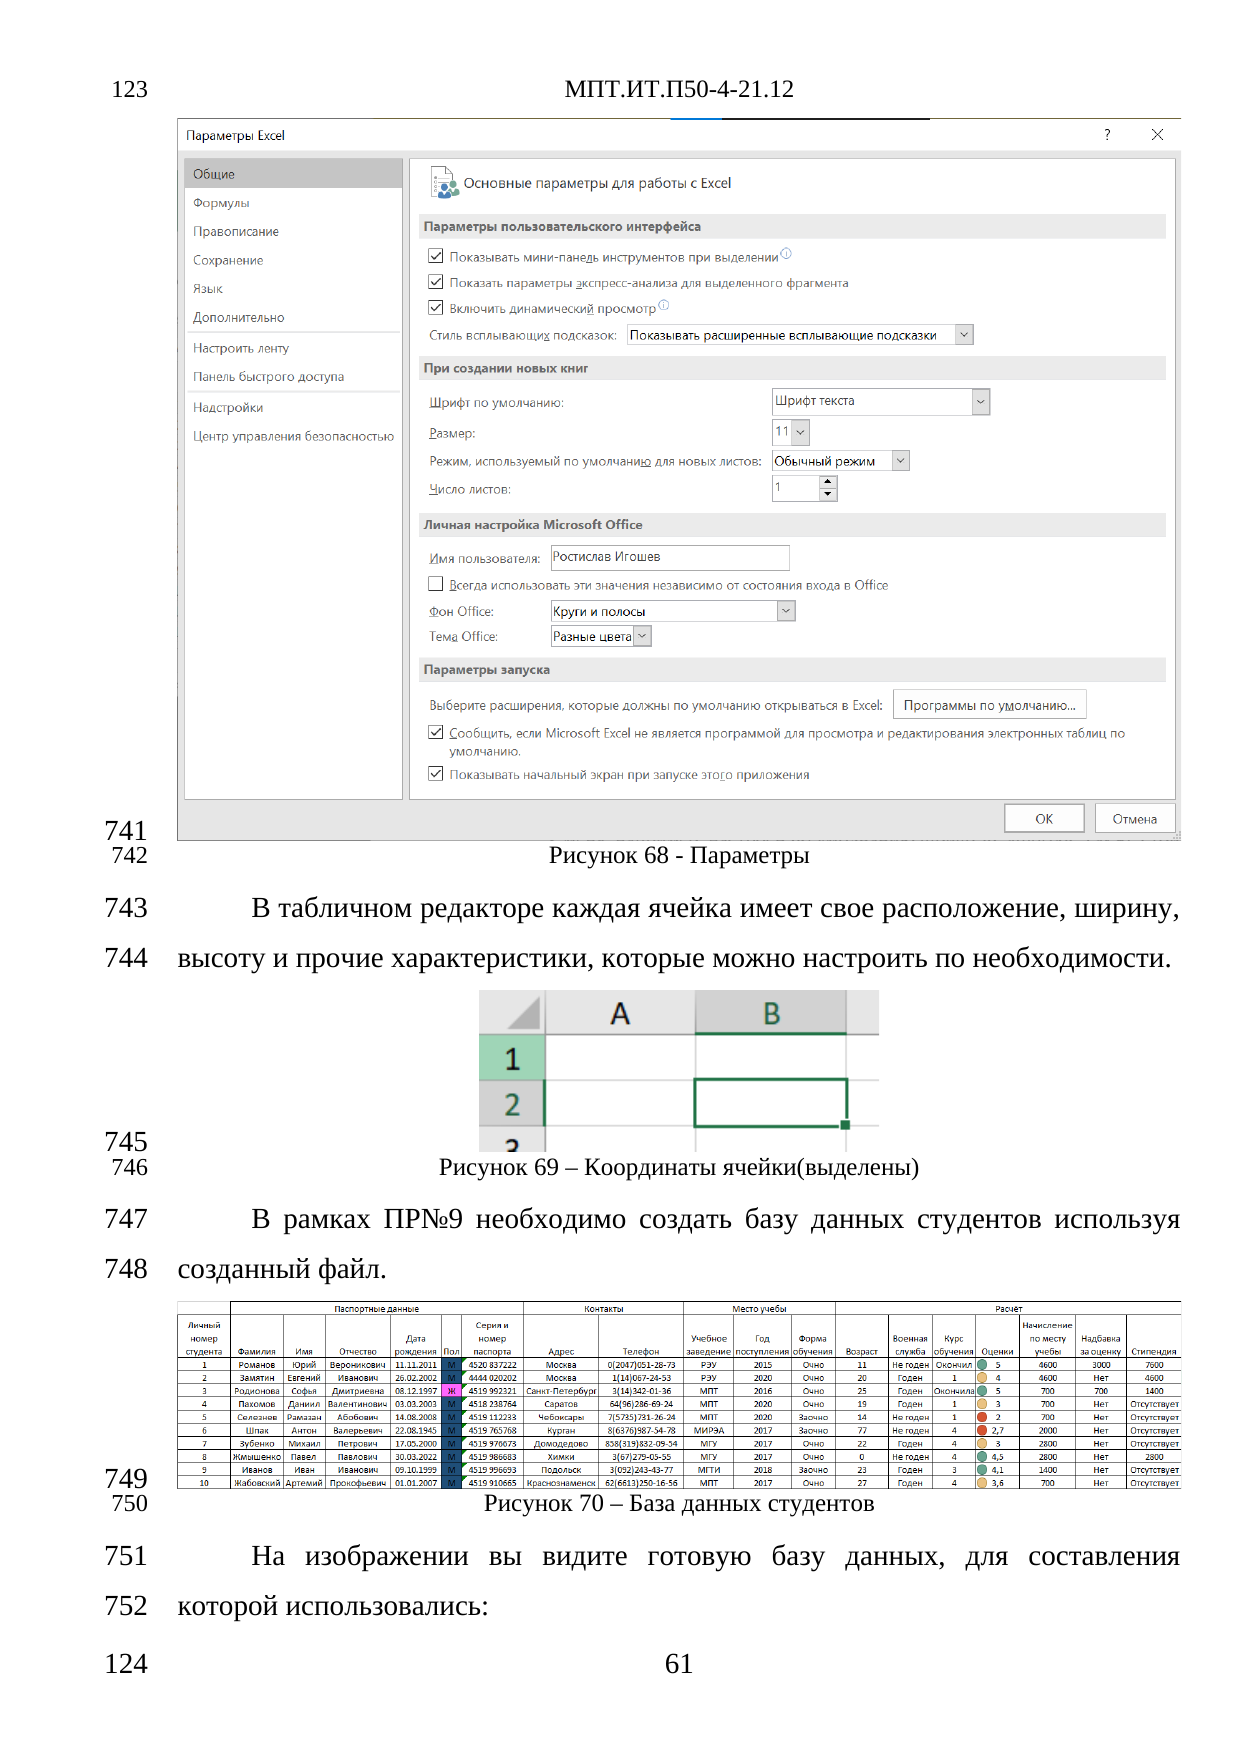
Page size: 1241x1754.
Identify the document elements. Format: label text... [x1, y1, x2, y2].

text В рамках ПР№9 необходимо создать базу данных студентов используя созданный файл. [177, 1201, 1181, 1285]
text На изображении вы видите готовую базу данных, для составления которой использовались: [177, 1538, 1181, 1622]
picture [479, 990, 880, 1152]
text Рисунок 69 – Координаты ячейки(выделены) [177, 1152, 1181, 1180]
text Рисунок 70 – База данных студентов [177, 1489, 1181, 1517]
text Рисунок 68 - Параметры [177, 841, 1181, 869]
picture [177, 118, 1182, 841]
text В табличном редакторе каждая ячейка имеет свое расположение, ширину, высоту и прочие характеристики, которые можно настроить по необходимости. [177, 890, 1181, 974]
picture [177, 1301, 1182, 1489]
